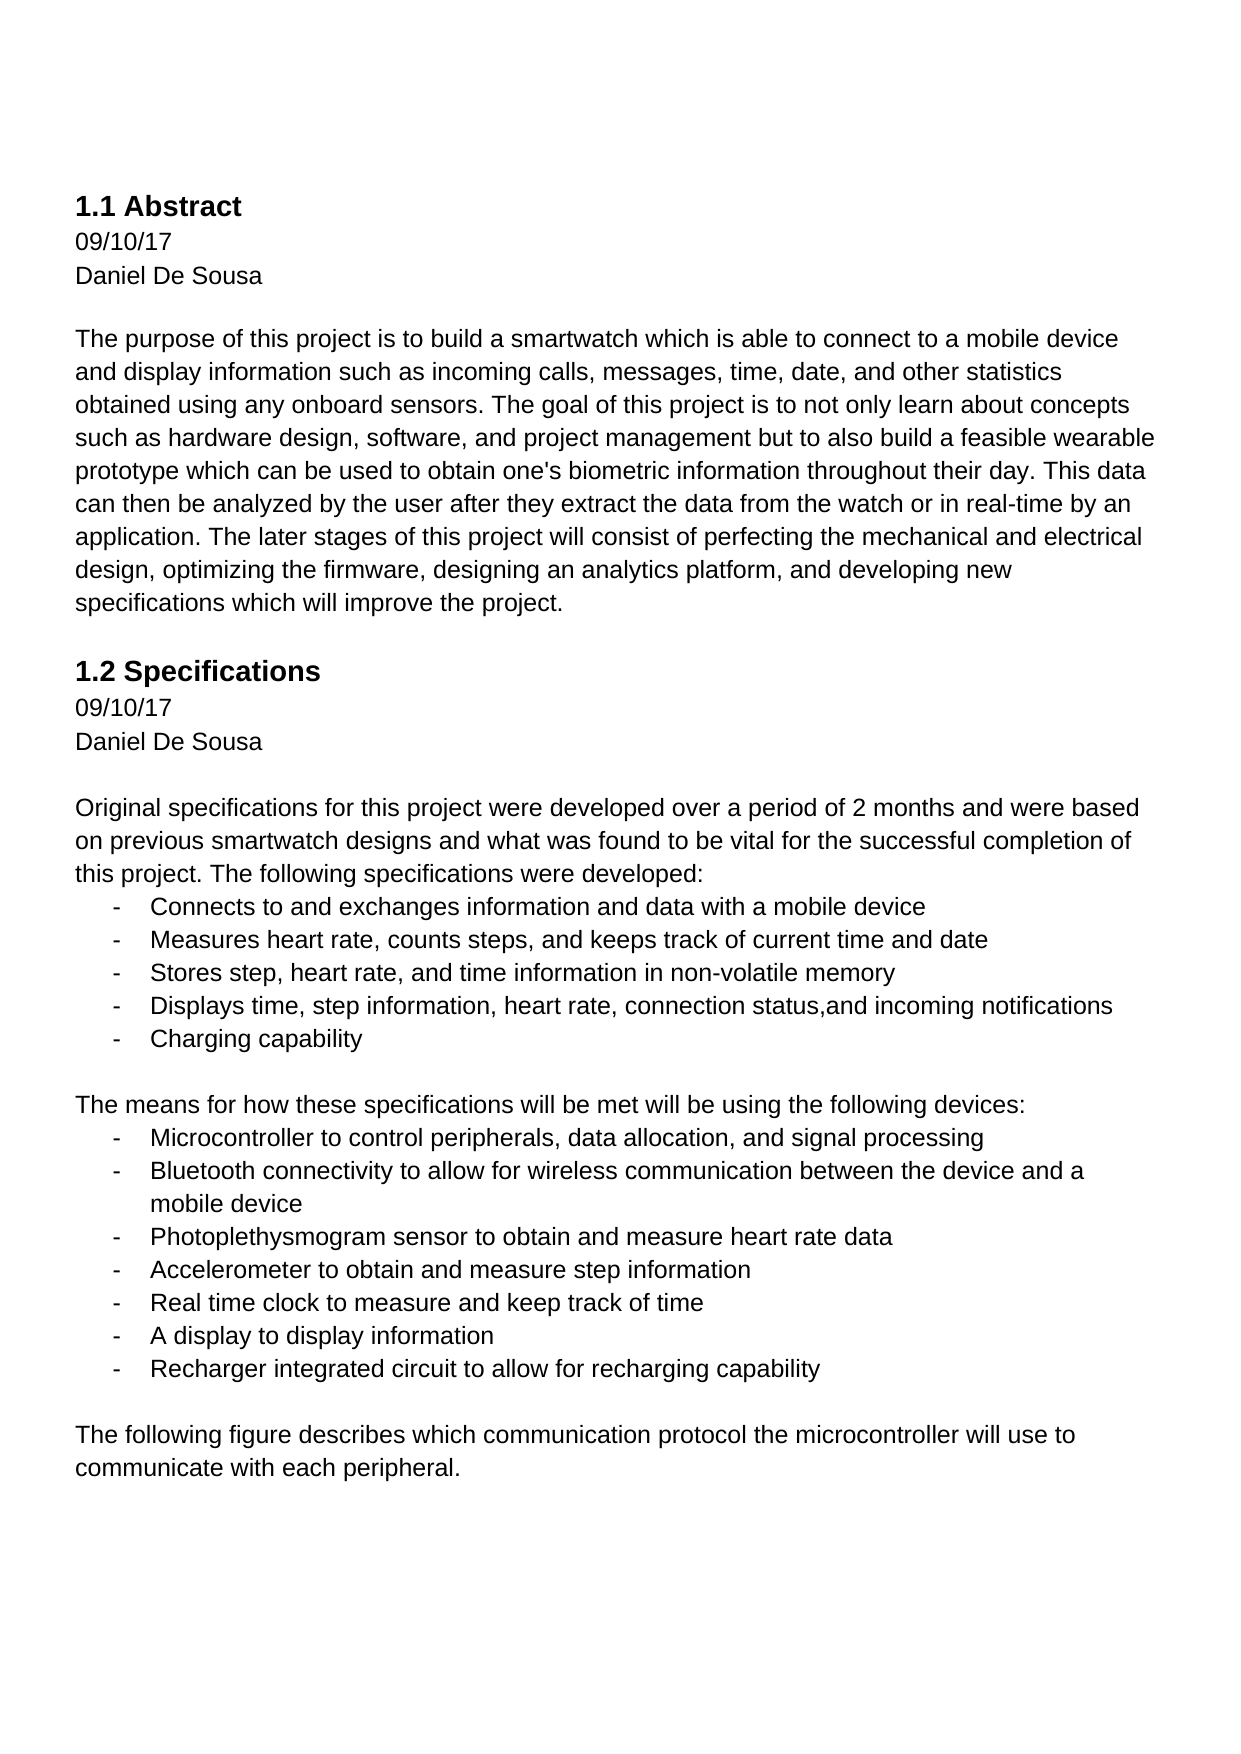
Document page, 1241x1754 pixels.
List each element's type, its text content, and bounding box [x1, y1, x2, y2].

list Connects to and exchanges information and data with a mobile device [112, 892, 1162, 920]
list Displays time, step information, heart rate, connection status,and incoming notifications [112, 991, 1162, 1019]
list Photoplethysmogram sensor to obtain and measure heart rate data [112, 1222, 1162, 1251]
list Bluetooth connectivity to allow for wireless communication between the device and a mobile device [112, 1156, 1162, 1218]
list Recharger integrated circuit to allow for recharging capability [112, 1354, 1162, 1383]
text 09/10/17 [75, 693, 1162, 722]
list Accelerometer to obtain and measure step information [112, 1255, 1162, 1284]
text 1.2 Specifications [75, 654, 1162, 688]
text Daniel De Sousa [75, 261, 1162, 289]
list Measures heart rate, counts steps, and keeps track of current time and date [112, 925, 1162, 953]
list Microcontroller to control peripherals, data allocation, and signal processing [112, 1123, 1162, 1152]
text Original specifications for this project were developed over a period of 2 months and were based on previous smartwatch designs and what was found to be vital for the successful completion of this project. The following specifications were developed: [75, 793, 1162, 887]
list Charging capability [112, 1024, 1162, 1052]
list Real time clock to measure and keep track of time [112, 1288, 1162, 1317]
text 1.1 Abstract [75, 188, 1162, 222]
text The purpose of this project is to build a smartwatch which is able to connect to a mobile device and display information such as incoming calls, messages, time, date, and other statistics obtained using any onboard sensors. The goal of this project is to not only learn about concepts such as hardware design, software, and project management but to also build a feasible wearable prototype which can be used to obtain one's biometric information throughout their day. This data can then be analyzed by the user after they extract the data from the watch or in real-time by an application. The later stages of this project will consist of perfecting the mechanical and electrical design, optimizing the firmware, designing an analytics platform, and developing new specifications which will improve the project. [75, 324, 1162, 617]
text The means for how these specifications will be met will be using the following devices: [75, 1090, 1162, 1118]
list A display to display information [112, 1321, 1162, 1350]
text 09/10/17 [75, 227, 1162, 256]
text Daniel De Sousa [75, 727, 1162, 755]
text The following figure describes which communication protocol the microcontroller will use to communicate with each peripheral. [75, 1420, 1162, 1482]
list Stores step, heart rate, and time information in non-volatile memory [112, 958, 1162, 986]
